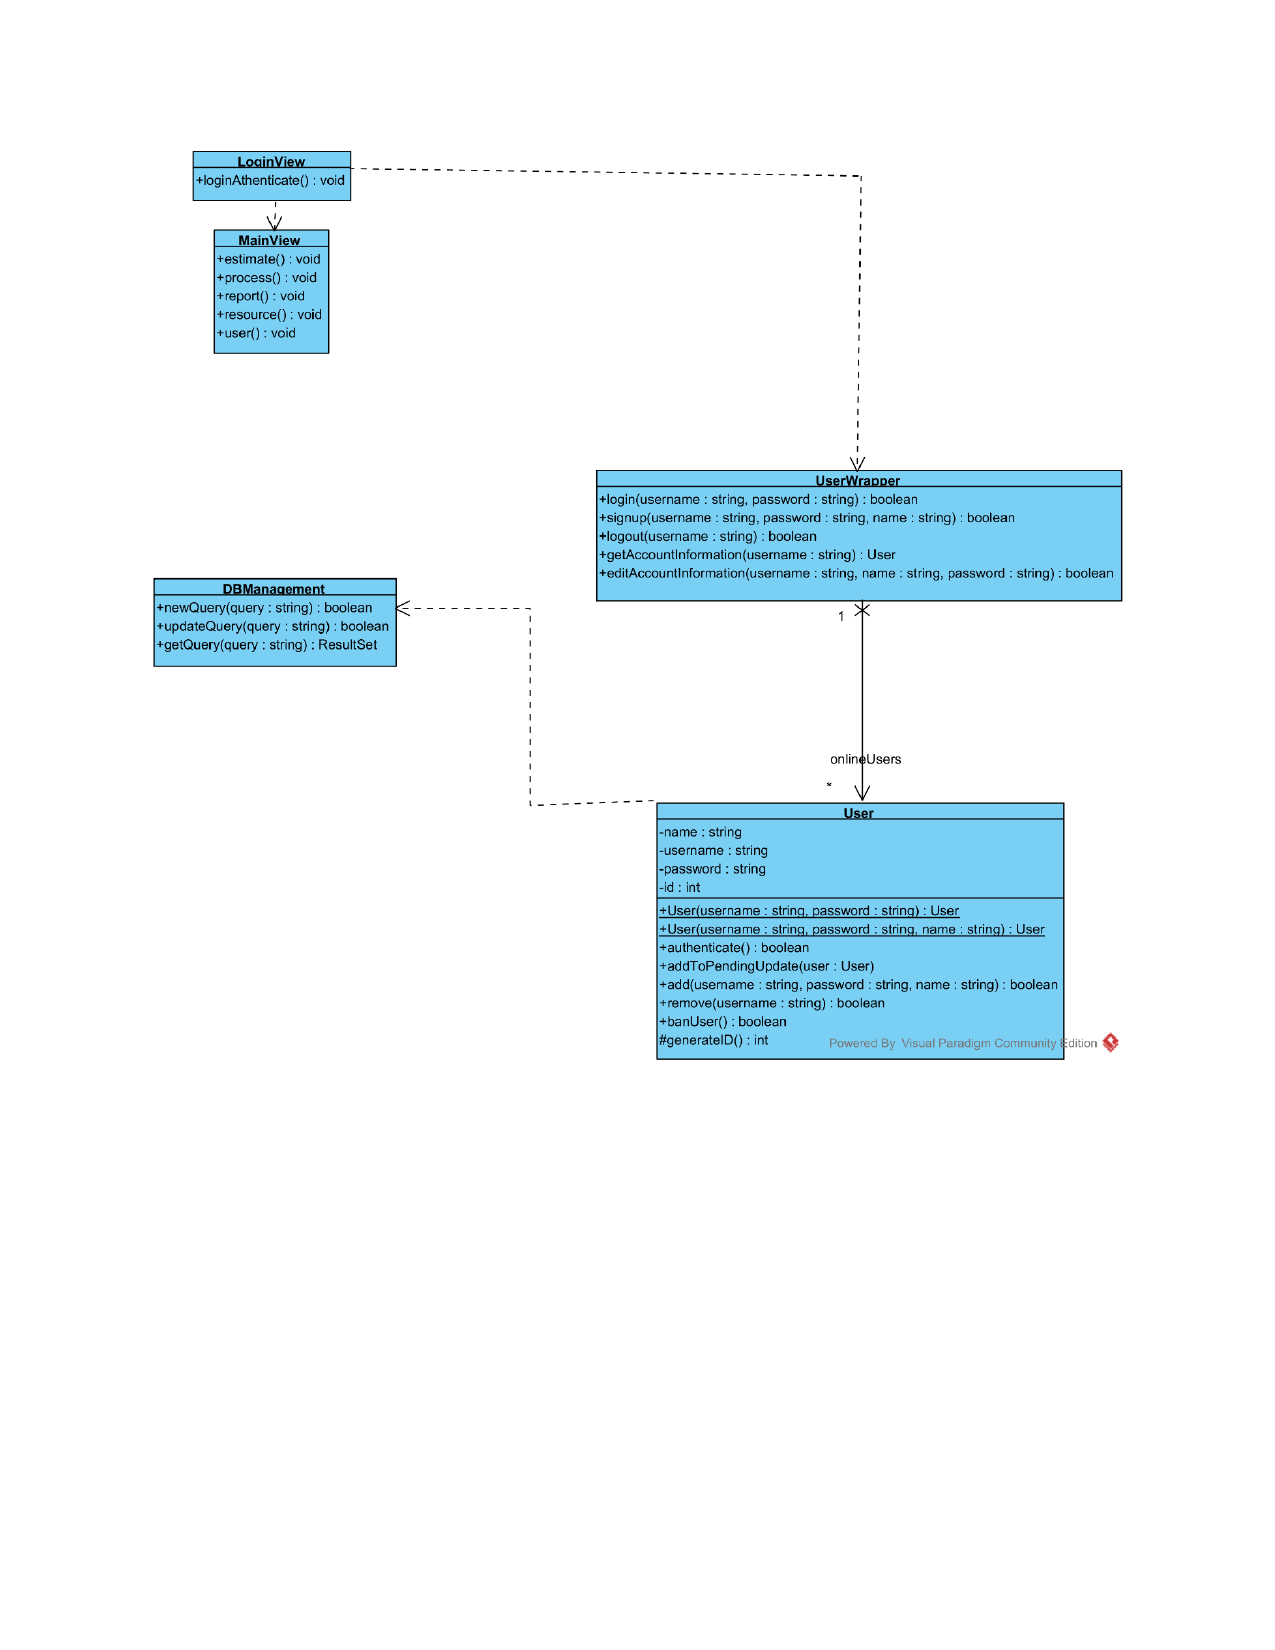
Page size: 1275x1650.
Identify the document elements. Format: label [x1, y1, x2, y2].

picture [151, 150, 1125, 1063]
